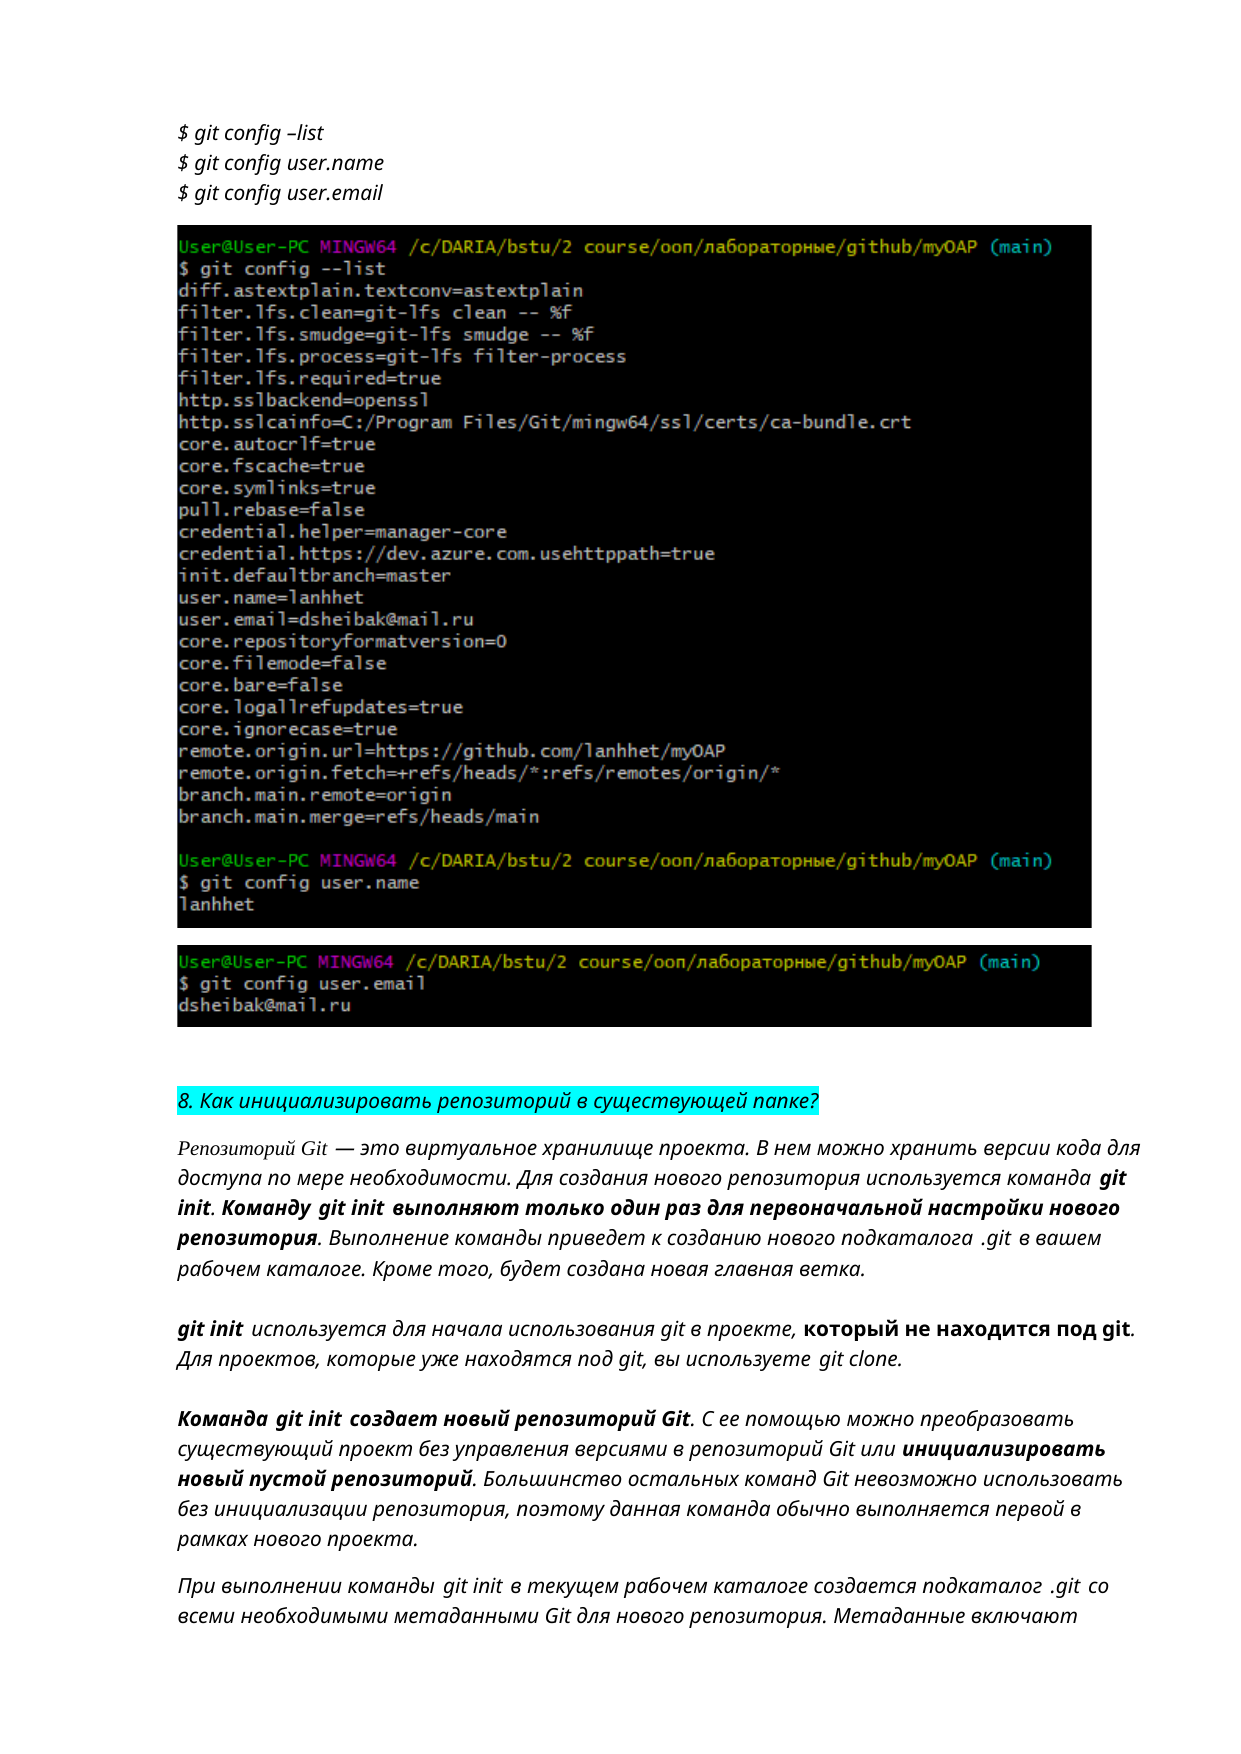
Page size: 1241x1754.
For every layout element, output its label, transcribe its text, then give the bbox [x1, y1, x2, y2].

picture [177, 945, 1092, 1027]
text $ git config –list $ git config user.name $ git config user.email [177, 118, 1152, 207]
picture [177, 225, 1092, 928]
text 8. Как инициализировать репозиторий в существующей папке? [177, 1045, 1152, 1115]
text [177, 1571, 1152, 1630]
text Репозиторий Git — это виртуальное хранилище проекта. В нем можно хранить версии кода для доступа по мере необходимости. Для создания нового репозитория используется команда git init. Команду git init выполняют только один раз для первоначальной настройки нового репозитория. Выполнение команды приведет к созданию нового подкаталога .git в вашем рабочем каталоге. Кроме того, будет создана новая главная ветка. git init используется для начала использования git в проекте, который не находится под git. Для проектов, которые уже находятся под git, вы используете git clone. Команда git init создает новый репозиторий Git. С ее помощью можно преобразовать существующий проект без управления версиями в репозиторий Git или инициализировать новый пустой репозиторий. Большинство остальных команд Git невозможно использовать без инициализации репозитория, поэтому данная команда обычно выполняется первой в рамках нового проекта. [177, 1133, 1152, 1553]
